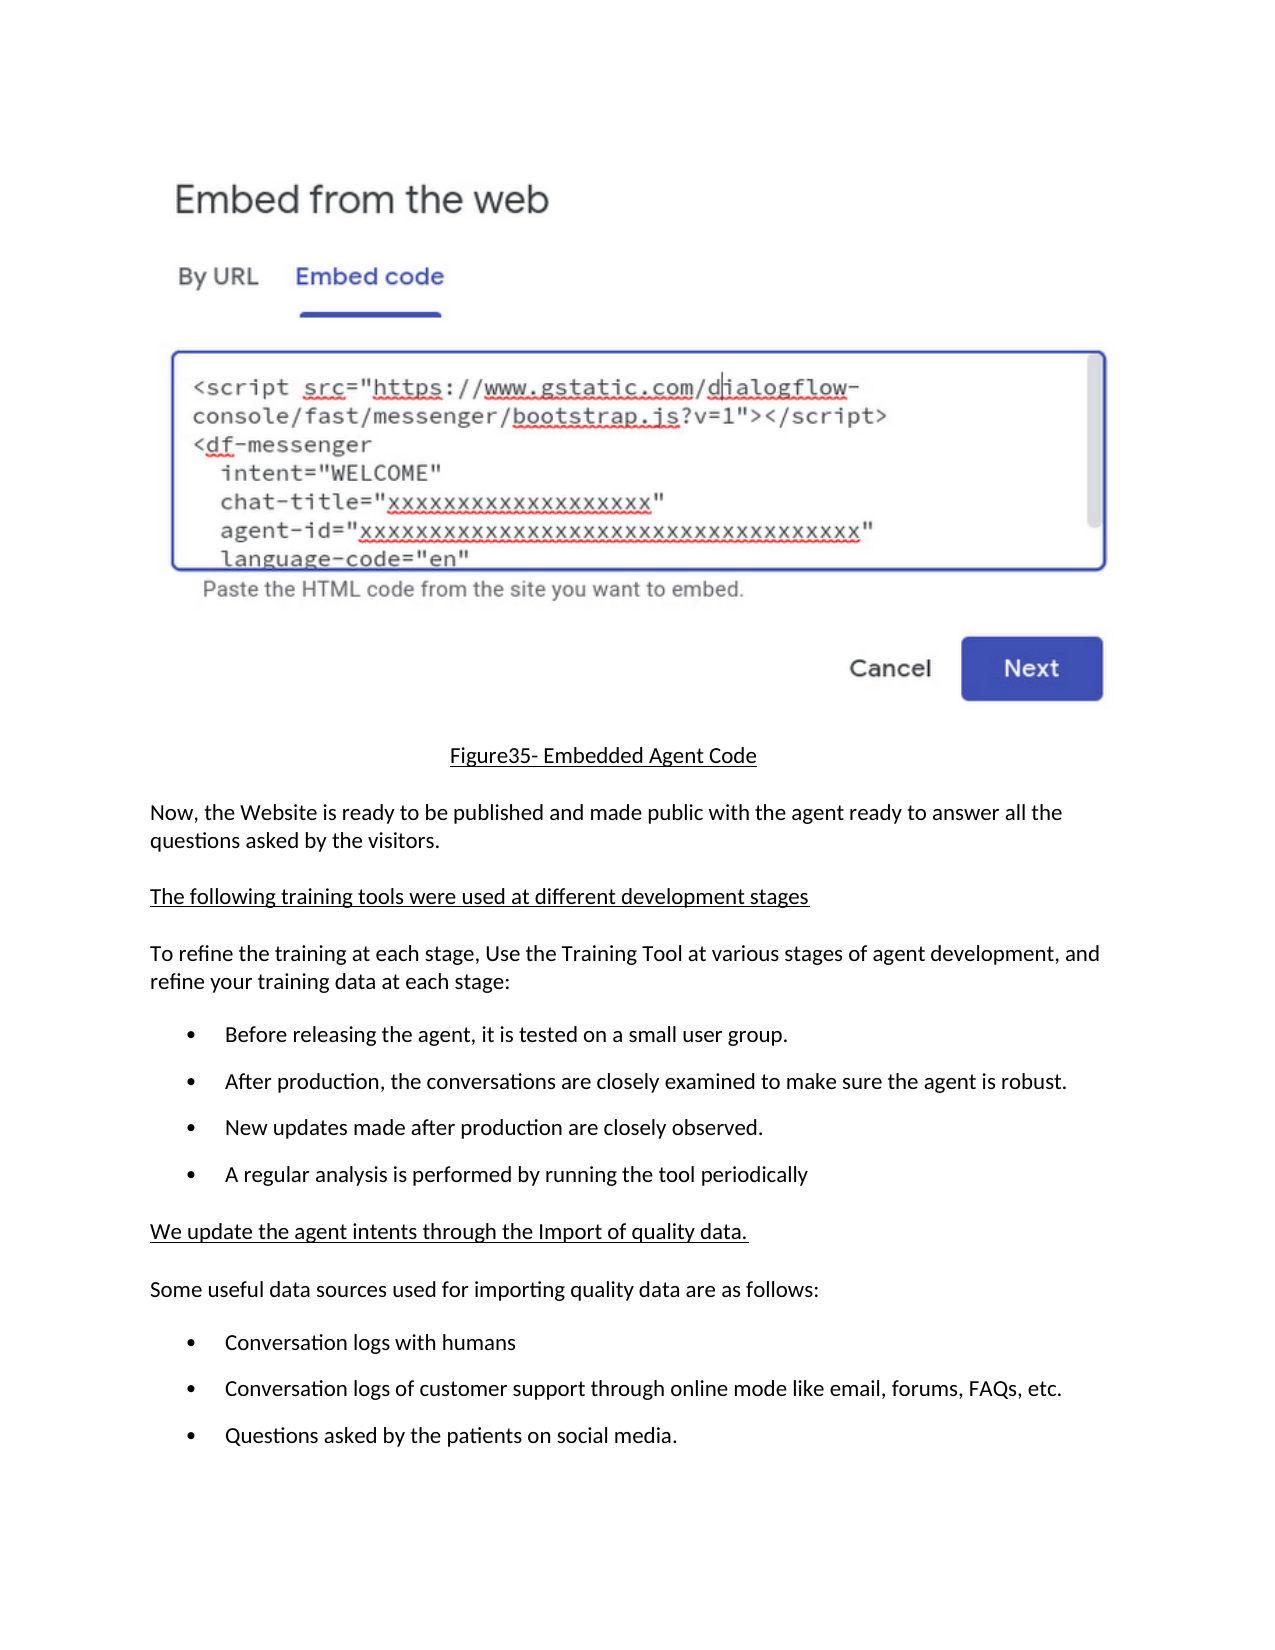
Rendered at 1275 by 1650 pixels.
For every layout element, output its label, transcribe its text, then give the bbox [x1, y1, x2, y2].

picture [150, 150, 1125, 714]
list Conversation logs with humans [187, 1328, 1125, 1356]
subtitle We update the agent intents through the Import of quality data. [150, 1217, 1187, 1246]
list A regular analysis is performed by running the tool periodically [187, 1160, 1125, 1188]
text Figure35- Embedded Agent Code [150, 714, 1125, 770]
list Conversation logs of customer support through online mode like email, forums, FAQs, etc. [187, 1374, 1125, 1402]
list Questions asked by the patients on social media. [187, 1421, 1125, 1449]
list New updates made after production are closely observed. [187, 1113, 1125, 1142]
text Some useful data sources used for importing quality data are as follows: [150, 1275, 1125, 1303]
text To refine the training at each stage, Use the Training Tool at various stages of agent development, and refine your training data at each stage: [150, 939, 1125, 995]
list Before releasing the agent, it is tested on a small user group. [187, 1020, 1125, 1048]
text Now, the Website is ready to be published and made public with the agent ready to answer all the questions asked by the visitors. [150, 798, 1125, 854]
subtitle The following training tools were used at different development stages [150, 882, 1187, 910]
list After production, the conversations are closely examined to make sure the agent is robust. [187, 1067, 1125, 1095]
